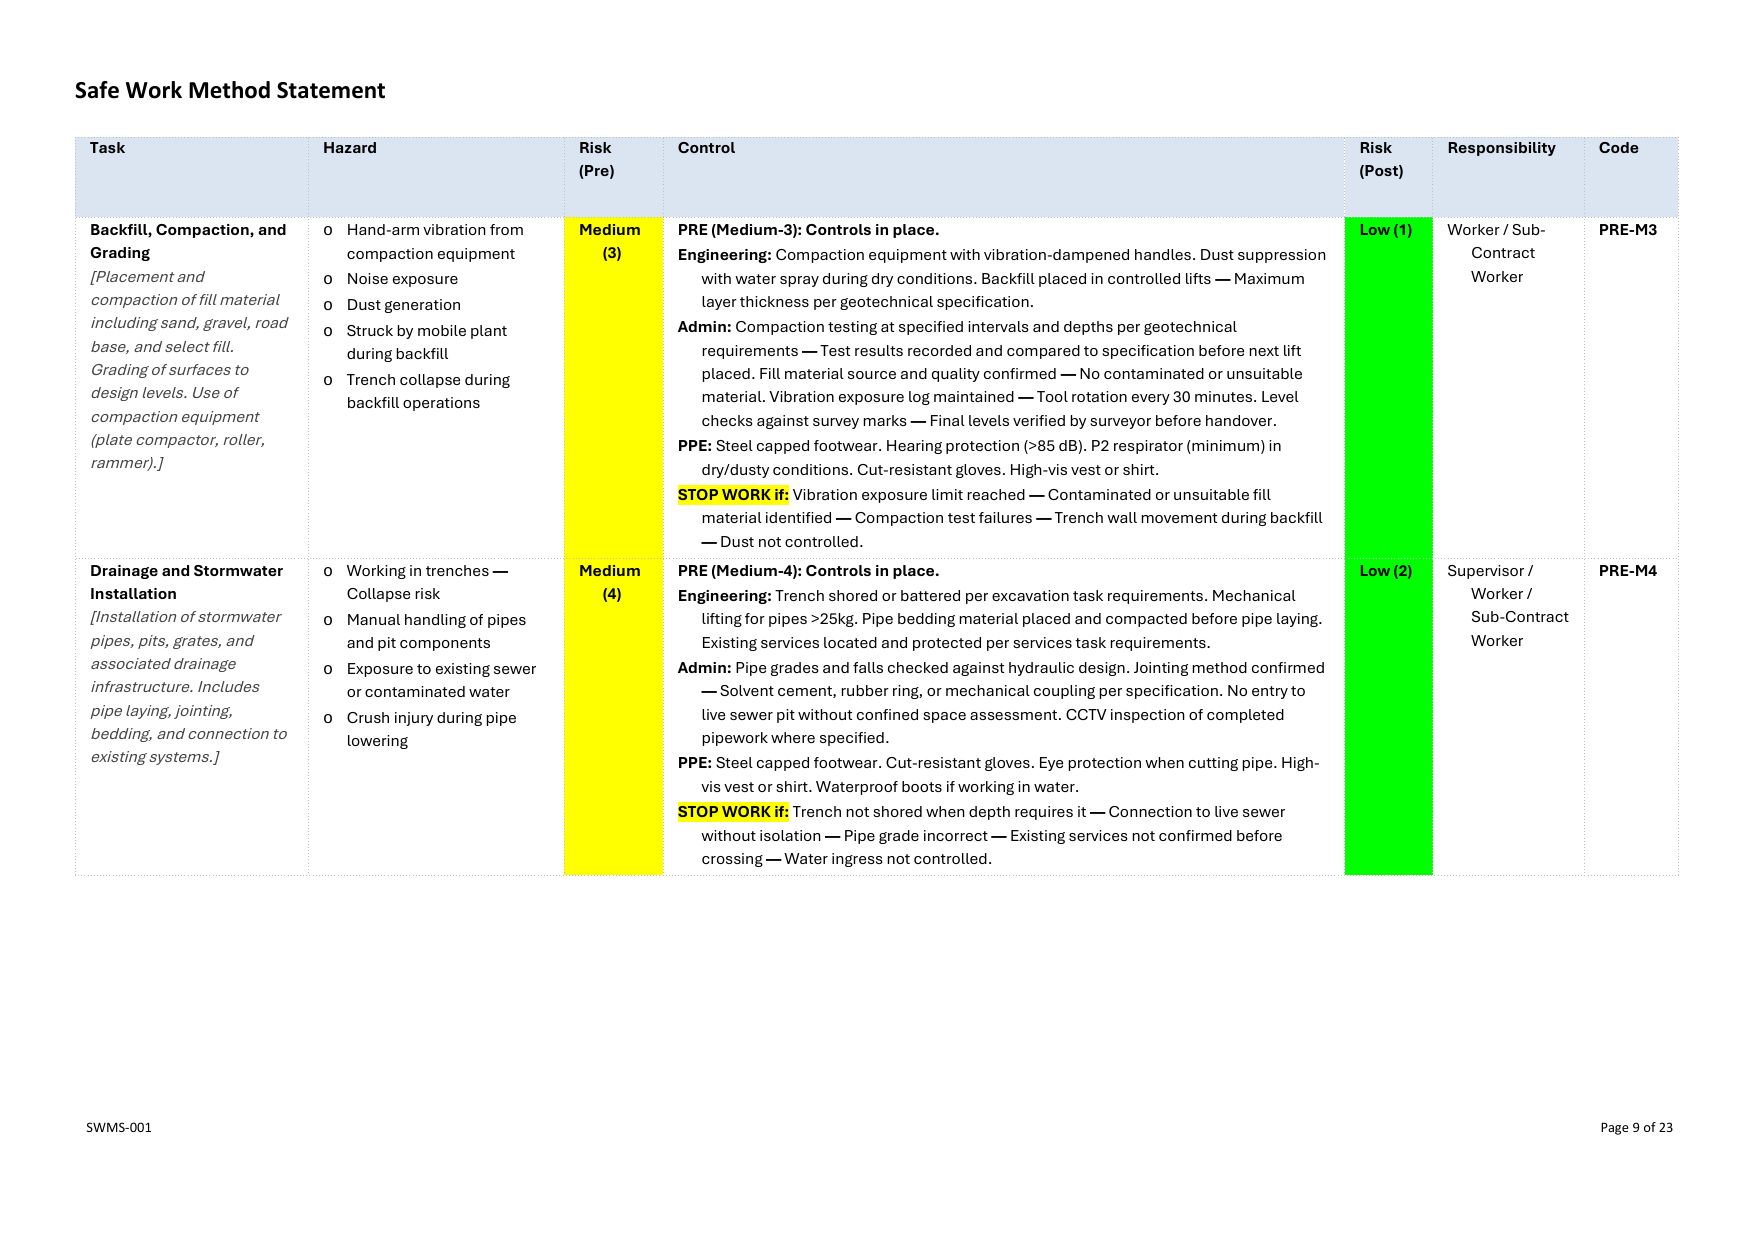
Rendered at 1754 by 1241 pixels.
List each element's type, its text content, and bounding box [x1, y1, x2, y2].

table_cell Low (1) [1345, 217, 1433, 558]
table_cell Hand-arm vibration from compaction equipment Noise exposure Dust generation Struck by mobile plant during backfill Trench collapse during backfill operations [308, 217, 564, 558]
table_header Code [1584, 137, 1678, 217]
table_header Task [75, 137, 308, 217]
table_cell PRE-M3 [1584, 217, 1678, 558]
table_header Responsibility [1433, 137, 1584, 217]
table_cell Medium (4) [564, 558, 663, 875]
table_cell Medium (3) [564, 217, 663, 558]
table_cell Low (2) [1345, 558, 1433, 875]
table_cell PRE-M4 [1584, 558, 1678, 875]
table_cell Backfill, Compaction, and Grading [Placement and compaction of fill material including sand, gravel, road base, and select fill. Grading of surfaces to design levels. Use of compaction equipment (plate compactor, roller, rammer).] [75, 217, 308, 558]
table_cell Worker / Sub-Contract Worker [1433, 217, 1584, 558]
table_header Hazard [308, 137, 564, 217]
table_header Control [663, 137, 1344, 217]
table_header Risk (Post) [1345, 137, 1433, 217]
table_cell PRE (Medium-4): Controls in place. Engineering: Trench shored or battered per excavation task requirements. Mechanical lifting for pipes >25kg. Pipe bedding material placed and compacted before pipe laying. Existing services located and protected per services task requirements. Admin: Pipe grades and falls checked against hydraulic design. Jointing method confirmed — Solvent cement, rubber ring, or mechanical coupling per specification. No entry to live sewer pit without confined space assessment. CCTV inspection of completed pipework where specified. PPE: Steel capped footwear. Cut-resistant gloves. Eye protection when cutting pipe. High-vis vest or shirt. Waterproof boots if working in water. STOP WORK if: Trench not shored when depth requires it — Connection to live sewer without isolation — Pipe grade incorrect — Existing services not confirmed before crossing — Water ingress not controlled. [663, 558, 1344, 875]
table_cell Drainage and Stormwater Installation [Installation of stormwater pipes, pits, grates, and associated drainage infrastructure. Includes pipe laying, jointing, bedding, and connection to existing systems.] [75, 558, 308, 875]
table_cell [1433, 558, 1584, 875]
table_cell PRE (Medium-3): Controls in place. Engineering: Compaction equipment with vibration-dampened handles. Dust suppression with water spray during dry conditions. Backfill placed in controlled lifts — Maximum layer thickness per geotechnical specification. Admin: Compaction testing at specified intervals and depths per geotechnical requirements — Test results recorded and compared to specification before next lift placed. Fill material source and quality confirmed — No contaminated or unsuitable material. Vibration exposure log maintained — Tool rotation every 30 minutes. Level checks against survey marks — Final levels verified by surveyor before handover. PPE: Steel capped footwear. Hearing protection (>85 dB). P2 respirator (minimum) in dry/dusty conditions. Cut-resistant gloves. High-vis vest or shirt. STOP WORK if: Vibration exposure limit reached — Contaminated or unsuitable fill material identified — Compaction test failures — Trench wall movement during backfill — Dust not controlled. [663, 217, 1344, 558]
table_header Risk (Pre) [564, 137, 663, 217]
table_cell Working in trenches — Collapse risk Manual handling of pipes and pit components Exposure to existing sewer or contaminated water Crush injury during pipe lowering [308, 558, 564, 875]
